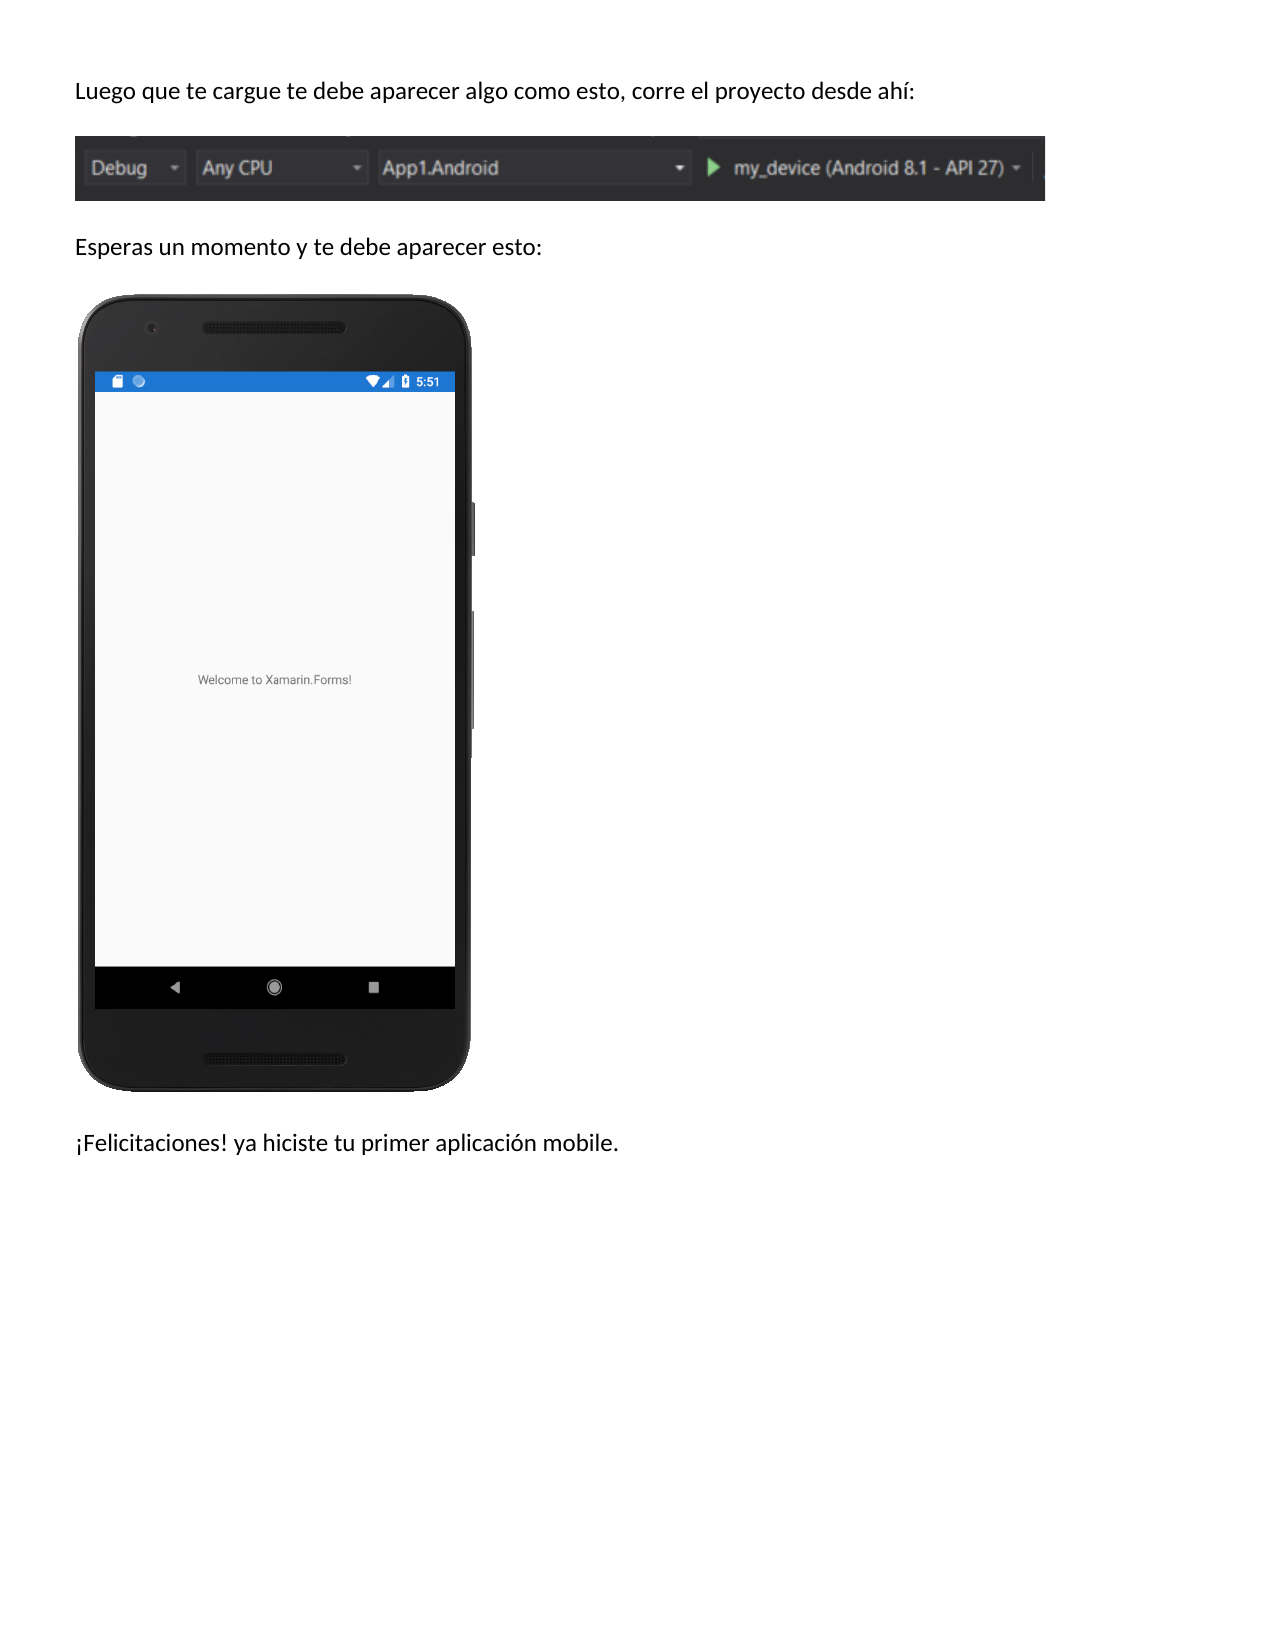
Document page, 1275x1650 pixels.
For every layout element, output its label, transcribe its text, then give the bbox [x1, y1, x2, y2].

picture [75, 136, 1046, 201]
text ¡Felicitaciones! ya hiciste tu primer aplicación mobile. [75, 1127, 1200, 1157]
text Esperas un momento y te debe aparecer esto: [75, 231, 1200, 261]
picture [75, 291, 478, 1097]
text Luego que te cargue te debe aparecer algo como esto, corre el proyecto desde ahí: [75, 75, 1200, 106]
